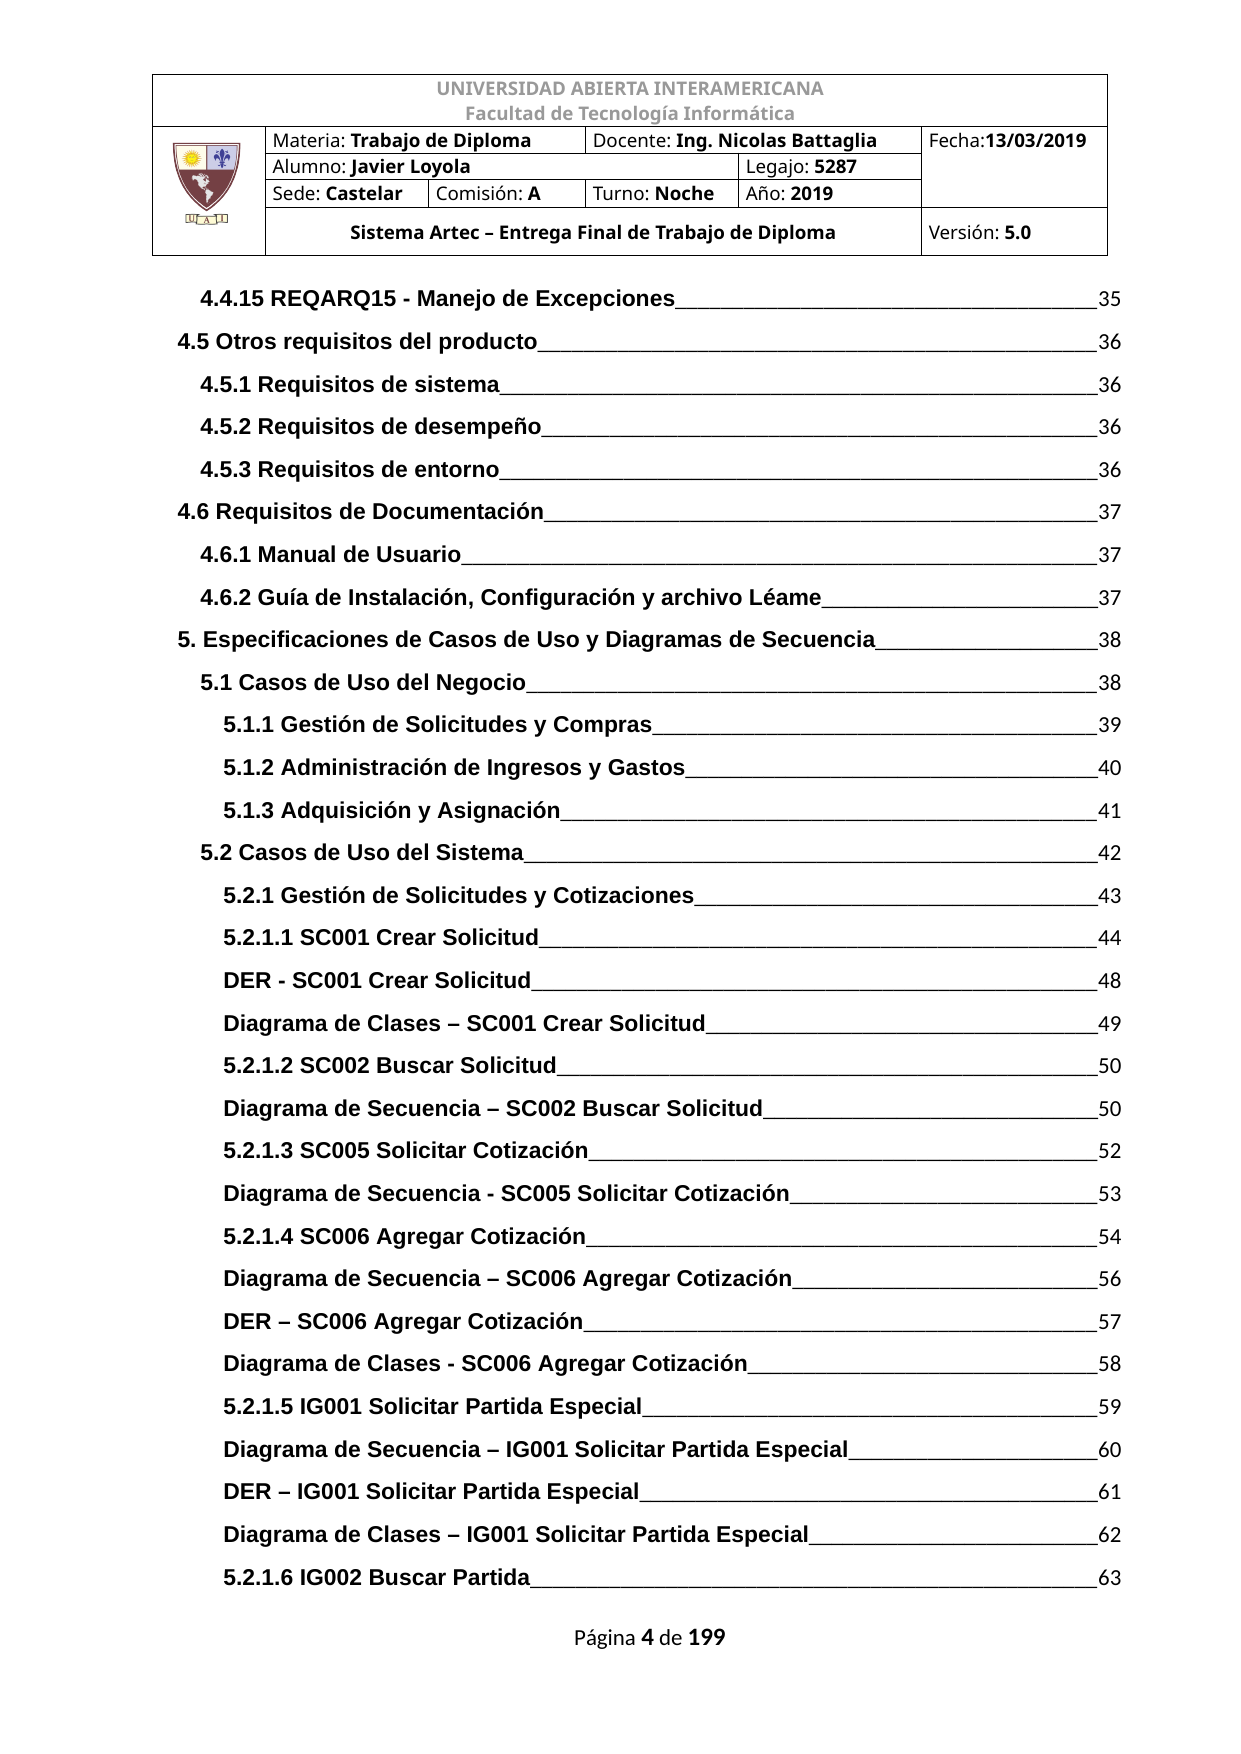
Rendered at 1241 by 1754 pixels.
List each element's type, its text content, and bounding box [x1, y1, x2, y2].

text 5.2.1.4 SC006 Agregar Cotización 54 [223, 1222, 1122, 1250]
text Diagrama de Secuencia – SC002 Buscar Solicitud 50 [223, 1094, 1122, 1122]
text 5.2.1.6 IG002 Buscar Partida 63 [223, 1563, 1122, 1591]
text 4.5.1 Requisitos de sistema 36 [200, 370, 1122, 398]
picture [157, 136, 257, 228]
text 4.6.1 Manual de Usuario 37 [200, 540, 1122, 568]
text 4.6 Requisitos de Documentación 37 [177, 497, 1122, 526]
text Diagrama de Secuencia - SC005 Solicitar Cotización 53 [223, 1179, 1122, 1207]
text 5.2.1 Gestión de Solicitudes y Cotizaciones 43 [223, 881, 1122, 909]
text 4.6.2 Guía de Instalación, Configuración y archivo Léame 37 [200, 583, 1122, 611]
text 5.2.1.5 IG001 Solicitar Partida Especial 59 [223, 1392, 1122, 1420]
text 5. Especificaciones de Casos de Uso y Diagramas de Secuencia 38 [177, 625, 1122, 653]
text 5.2.1.1 SC001 Crear Solicitud 44 [223, 923, 1122, 952]
text 5.1 Casos de Uso del Negocio 38 [200, 668, 1122, 696]
text 5.1.3 Adquisición y Asignación 41 [223, 796, 1122, 824]
text 5.2 Casos de Uso del Sistema 42 [200, 838, 1122, 866]
text Diagrama de Secuencia – IG001 Solicitar Partida Especial 60 [223, 1435, 1122, 1463]
text 4.5.2 Requisitos de desempeño 36 [200, 412, 1122, 440]
text DER – IG001 Solicitar Partida Especial 61 [223, 1477, 1122, 1505]
text 4.5 Otros requisitos del producto 36 [177, 327, 1122, 355]
text Diagrama de Clases – IG001 Solicitar Partida Especial 62 [223, 1520, 1122, 1548]
text 5.1.1 Gestión de Solicitudes y Compras 39 [223, 711, 1122, 738]
text DER - SC001 Crear Solicitud 48 [223, 966, 1122, 994]
text 4.5.3 Requisitos de entorno 36 [200, 455, 1122, 483]
text Diagrama de Secuencia – SC006 Agregar Cotización 56 [223, 1264, 1122, 1292]
text Diagrama de Clases - SC006 Agregar Cotización 58 [223, 1349, 1122, 1378]
text 5.2.1.2 SC002 Buscar Solicitud 50 [223, 1051, 1122, 1079]
text 5.1.2 Administración de Ingresos y Gastos 40 [223, 753, 1122, 781]
text 5.2.1.3 SC005 Solicitar Cotización 52 [223, 1137, 1122, 1164]
text Diagrama de Clases – SC001 Crear Solicitud 49 [223, 1009, 1122, 1037]
text 4.4.15 REQARQ15 - Manejo de Excepciones 35 [200, 284, 1122, 312]
text DER – SC006 Agregar Cotización 57 [223, 1307, 1122, 1335]
